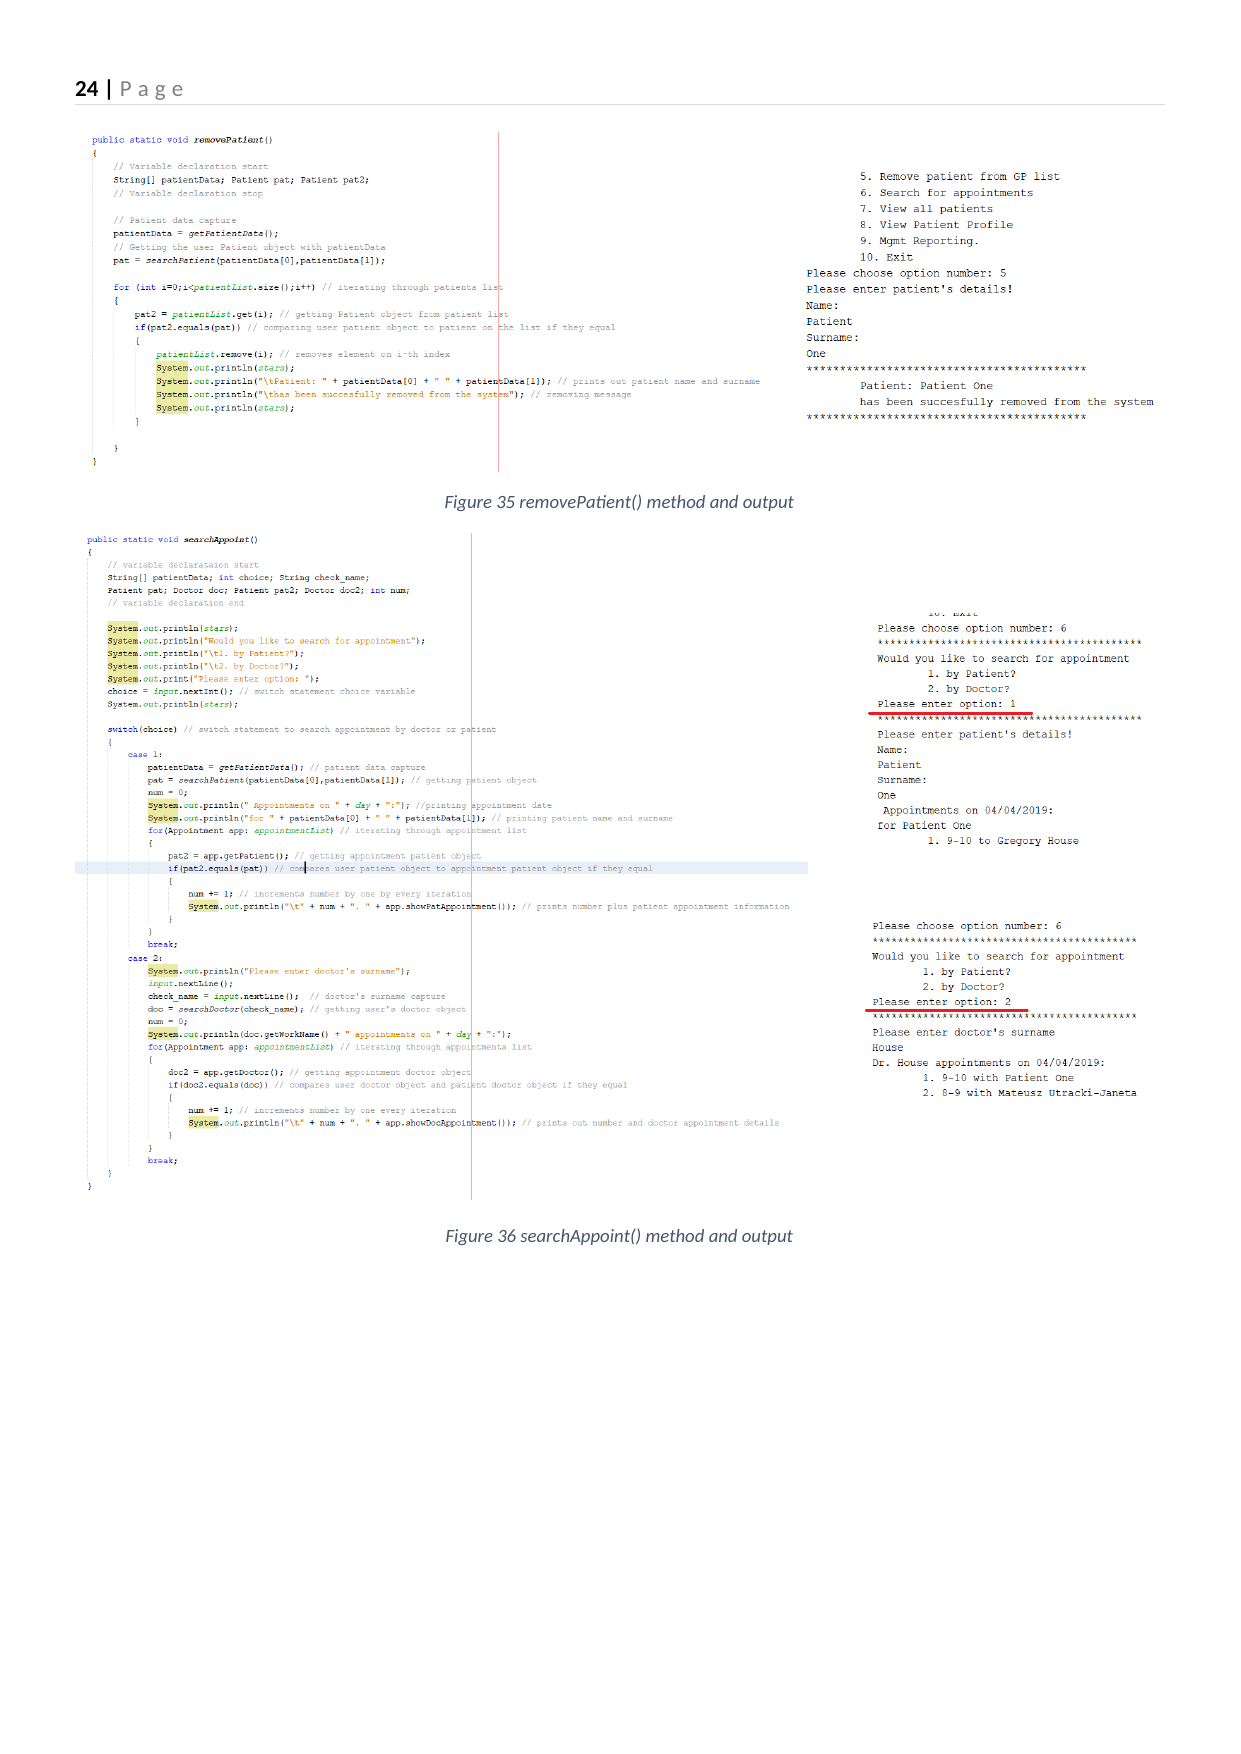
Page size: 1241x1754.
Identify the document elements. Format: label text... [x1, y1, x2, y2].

picture [75, 533, 1166, 1206]
picture [75, 132, 1166, 472]
text Figure 36 searchAppoint() method and output [75, 1224, 1165, 1247]
text Figure 35 removePatient() method and output [75, 490, 1165, 513]
